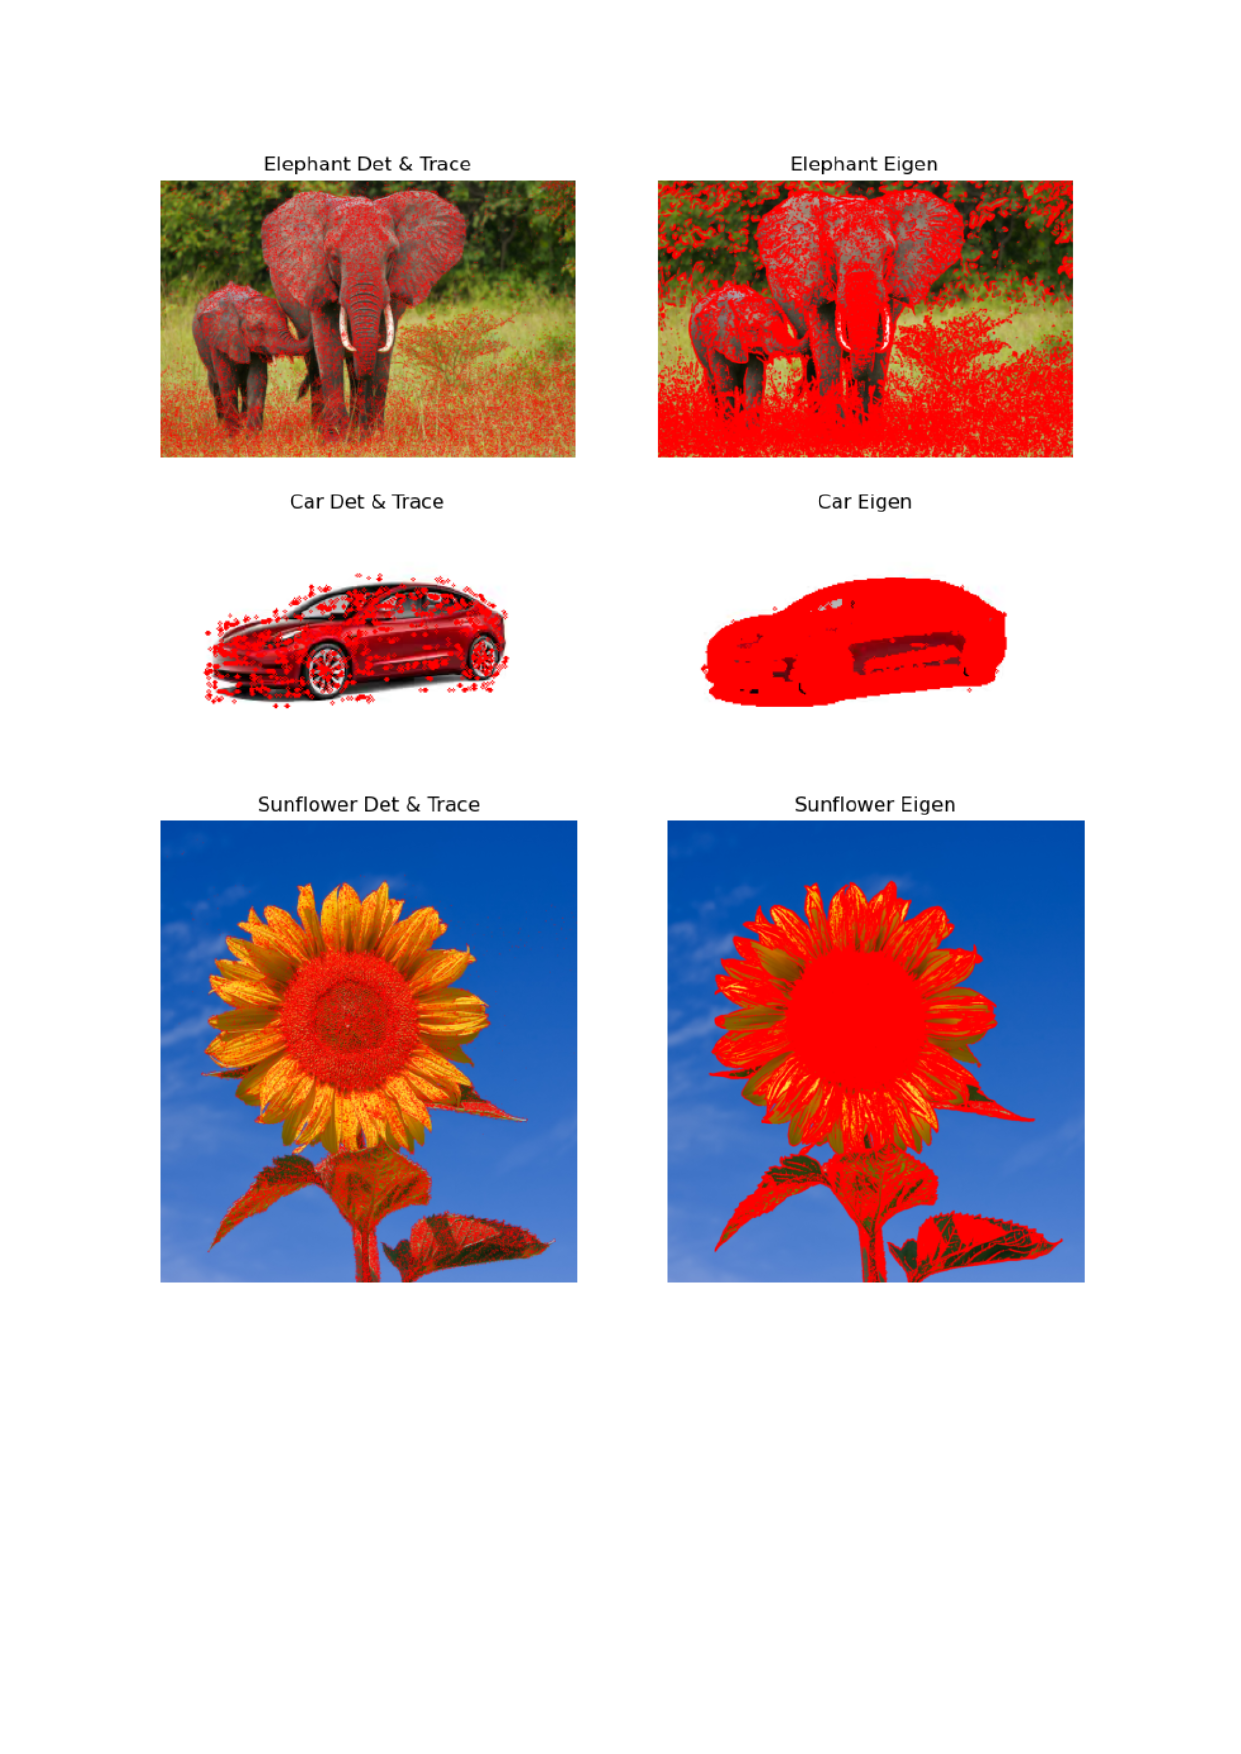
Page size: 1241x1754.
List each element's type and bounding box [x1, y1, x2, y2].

picture [150, 791, 1091, 1290]
picture [150, 150, 1091, 726]
